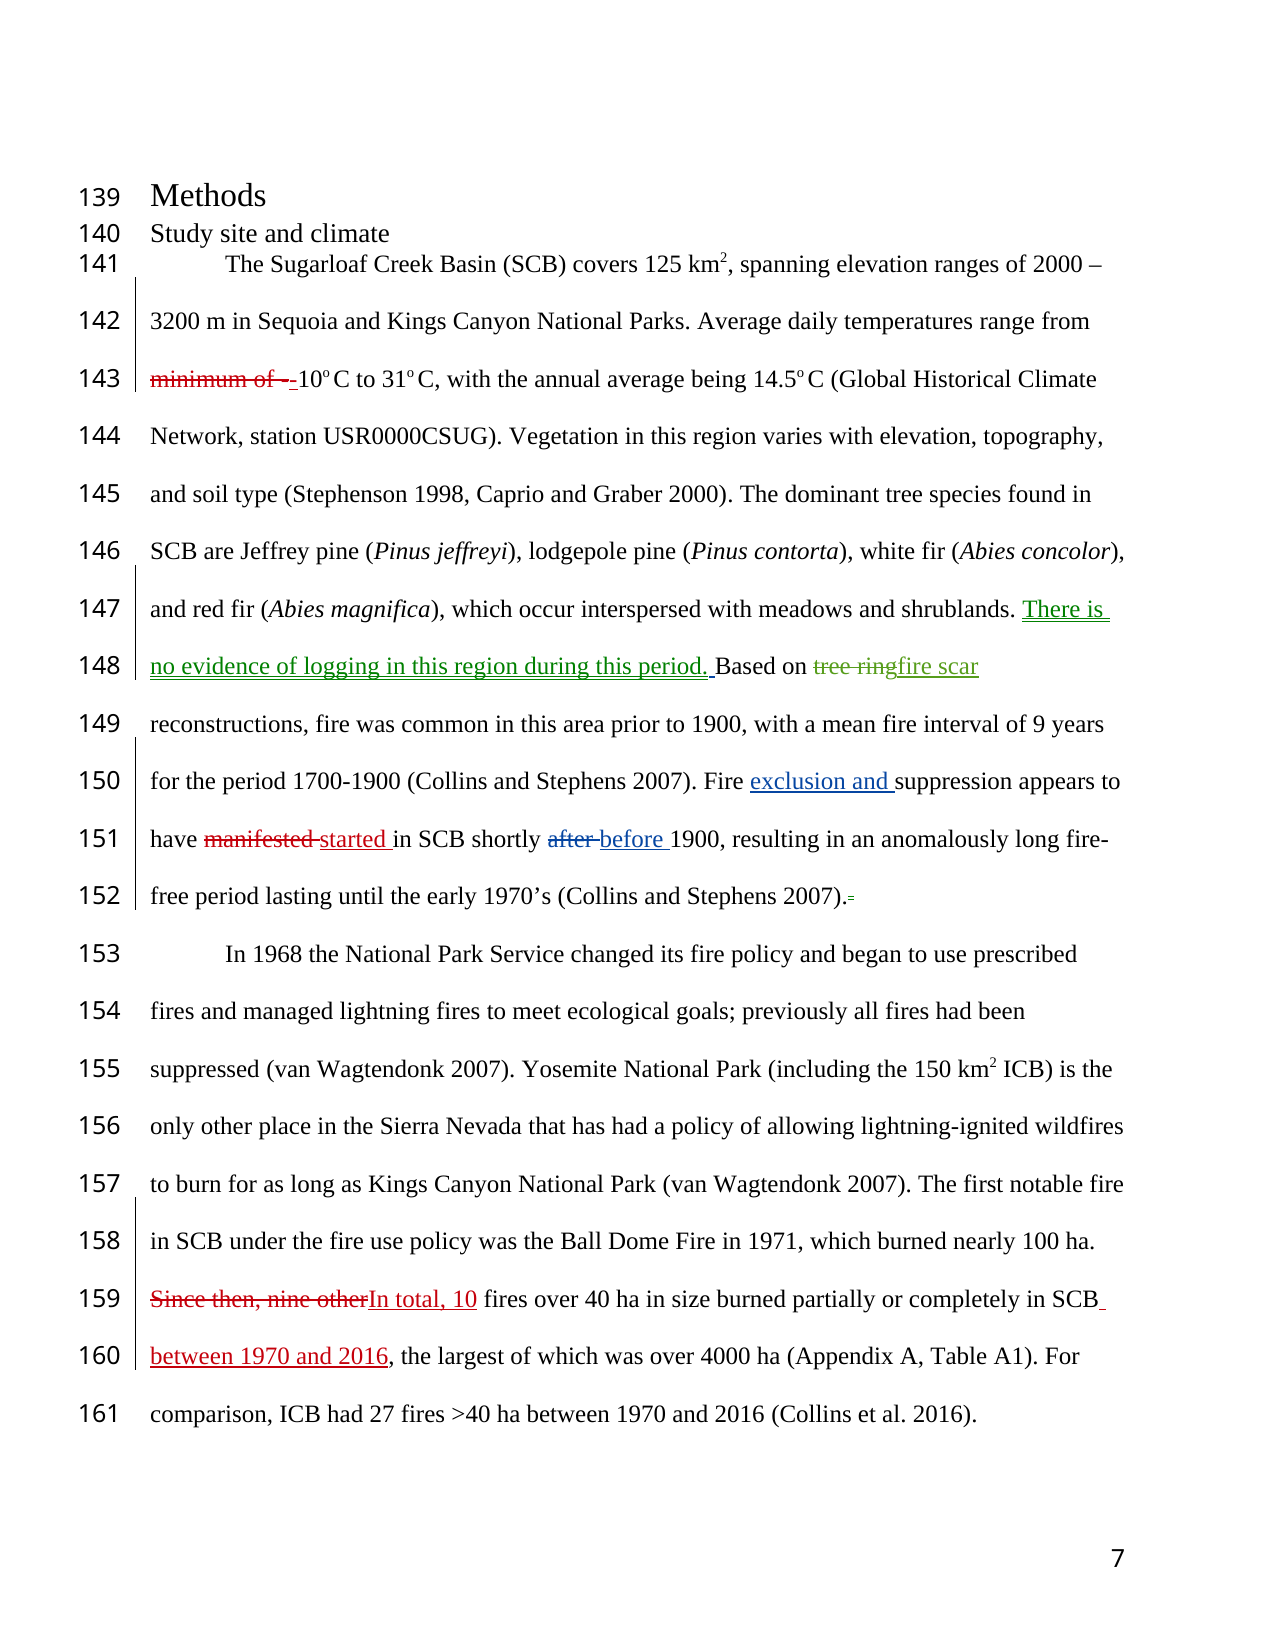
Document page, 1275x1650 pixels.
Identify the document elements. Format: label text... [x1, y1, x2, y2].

subtitle Study site and climate [150, 217, 1125, 249]
subtitle Methods [150, 175, 1125, 213]
text In 1968 the National Park Service changed its fire policy and began to use prescribed fires and managed lightning fires to meet ecological goals; previously all fires had been suppressed (van Wagtendonk 2007). Yosemite National Park (including the 150 km2 ICB) is the only other place in the Sierra Nevada that has had a policy of allowing lightning-ignited wildfires to burn for as long as Kings Canyon National Park (van Wagtendonk 2007). The first notable fire in SCB under the fire use policy was the Ball Dome Fire in 1971, which burned nearly 100 ha. fires over 40 ha in size burned partially or completely in SCB, the largest of which was over 4000 ha (Appendix A, Table A1). For comparison, ICB had 27 fires >40 ha between 1970 and 2016 (Collins et al. 2016). [150, 939, 1125, 1427]
text The Sugarloaf Creek Basin (SCB) covers 125 km2, spanning elevation ranges of 2000 – 3200 m in Sequoia and Kings Canyon National Parks. Average daily temperatures range from 10o C to 31o C, with the annual average being 14.5o C (Global Historical Climate Network, station USR0000CSUG). Vegetation in this region varies with elevation, topography, and soil type (Stephenson 1998, Caprio and Graber 2000). The dominant tree species found in SCB are Jeffrey pine (Pinus jeffreyi), lodgepole pine (Pinus contorta), white fir (Abies concolor), and red fir (Abies magnifica), which occur interspersed with meadows and shrublands. Based on reconstructions, fire was common in this area prior to 1900, with a mean fire interval of 9 years for the period 1700-1900 (Collins and Stephens 2007). Fire suppression appears to have in SCB shortly 1900, resulting in an anomalously long fire-free period lasting until the early 1970’s (Collins and Stephens 2007). [150, 249, 1125, 910]
